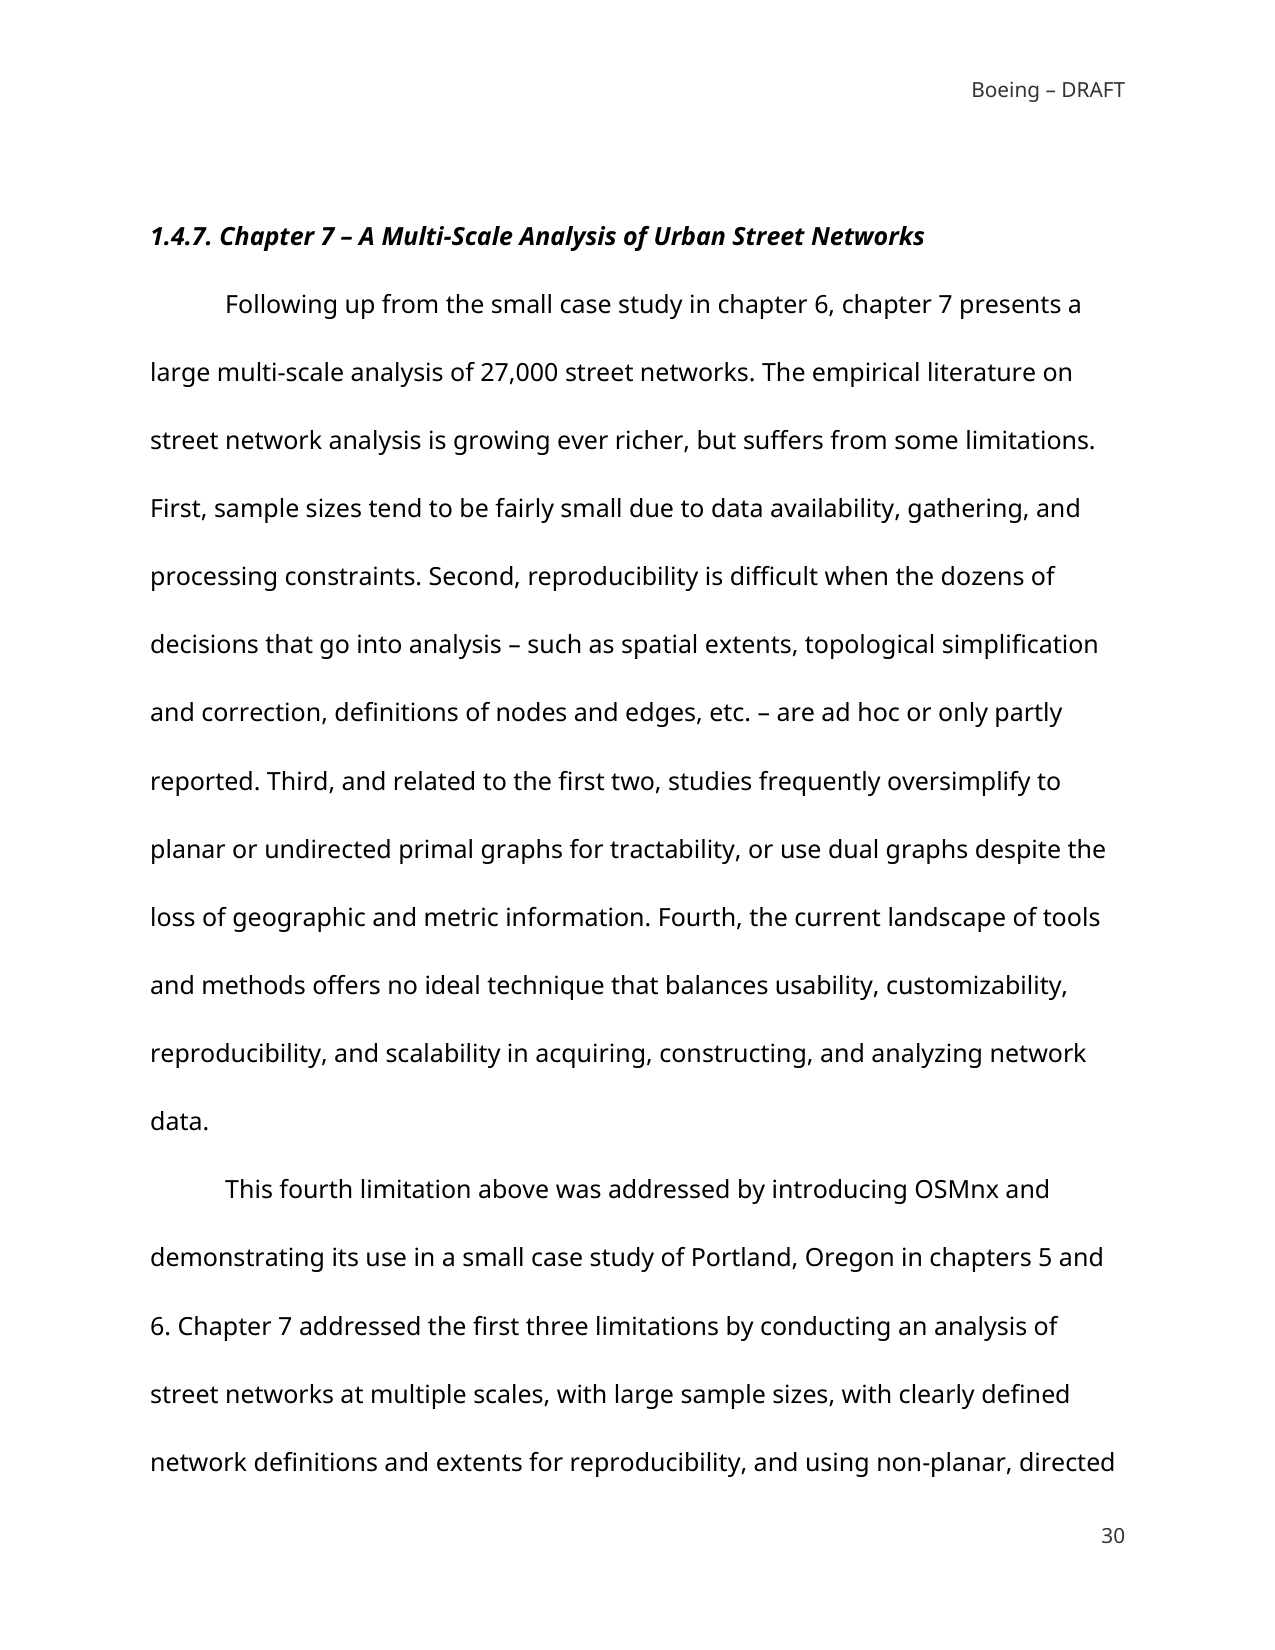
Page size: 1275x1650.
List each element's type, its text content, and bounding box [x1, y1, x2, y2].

subtitle Chapter 7 – A Multi-Scale Analysis of Urban Street Networks [150, 218, 1125, 252]
text Following up from the small case study in chapter 6, chapter 7 presents a large multi-scale analysis of 27,000 street networks. The empirical literature on street network analysis is growing ever richer, but suffers from some limitations. First, sample sizes tend to be fairly small due to data availability, gathering, and processing constraints. Second, reproducibility is difficult when the dozens of decisions that go into analysis – such as spatial extents, topological simplification and correction, definitions of nodes and edges, etc. – are ad hoc or only partly reported. Third, and related to the first two, studies frequently oversimplify to planar or undirected primal graphs for tractability, or use dual graphs despite the loss of geographic and metric information. Fourth, the current landscape of tools and methods offers no ideal technique that balances usability, customizability, reproducibility, and scalability in acquiring, constructing, and analyzing network data. [150, 286, 1125, 1138]
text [150, 1172, 1125, 1478]
